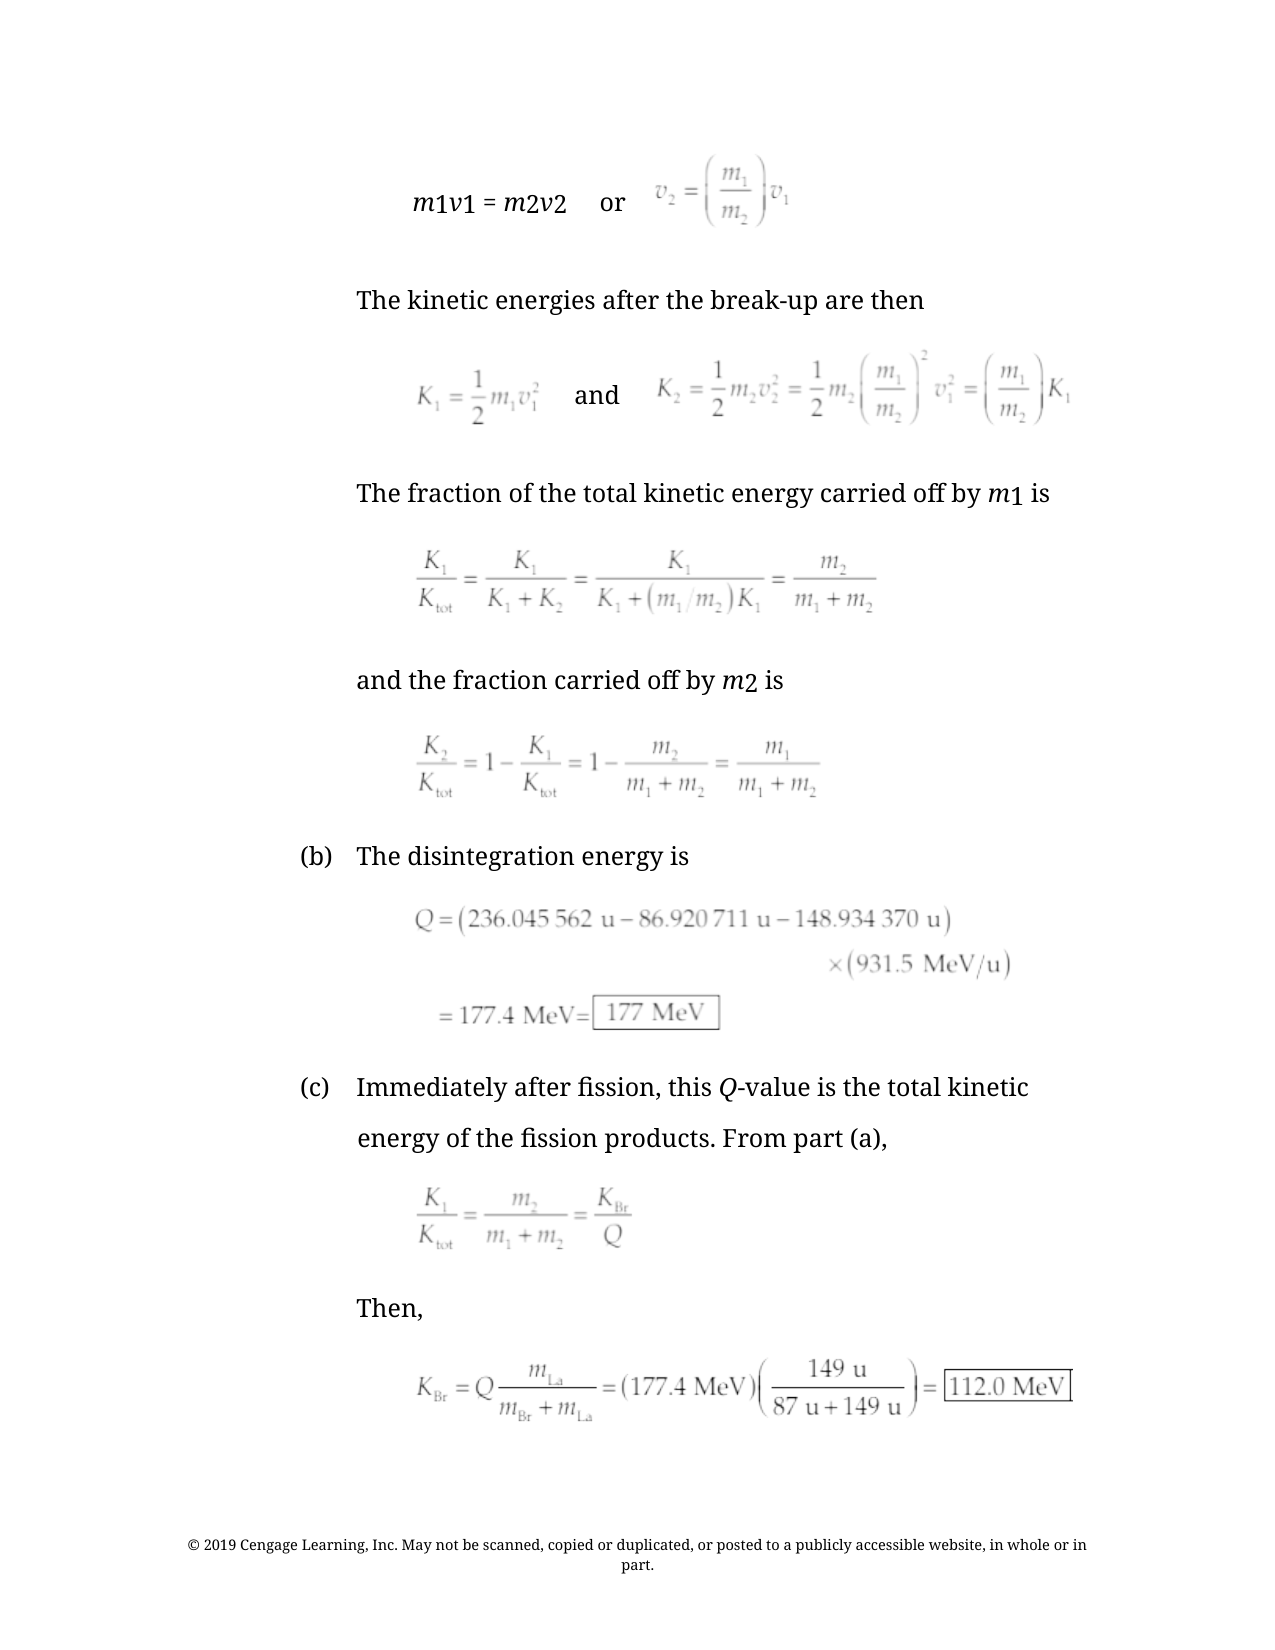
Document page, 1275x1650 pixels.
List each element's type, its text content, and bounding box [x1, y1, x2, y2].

text The fraction of the total kinetic energy carried off by m1 is [187, 473, 1087, 513]
text (c) Immediately after fission, this Q-value is the total kinetic energy of the fission products. From part (a), [187, 1069, 1087, 1154]
text and the fraction carried off by m2 is [187, 660, 1087, 700]
text (b) The disintegration energy is [187, 839, 1087, 873]
text m1v1 = m2v2 or [187, 150, 1087, 253]
text Then, [187, 1290, 1087, 1324]
text and [187, 344, 1087, 445]
text The kinetic energies after the break-up are then [187, 283, 1087, 317]
